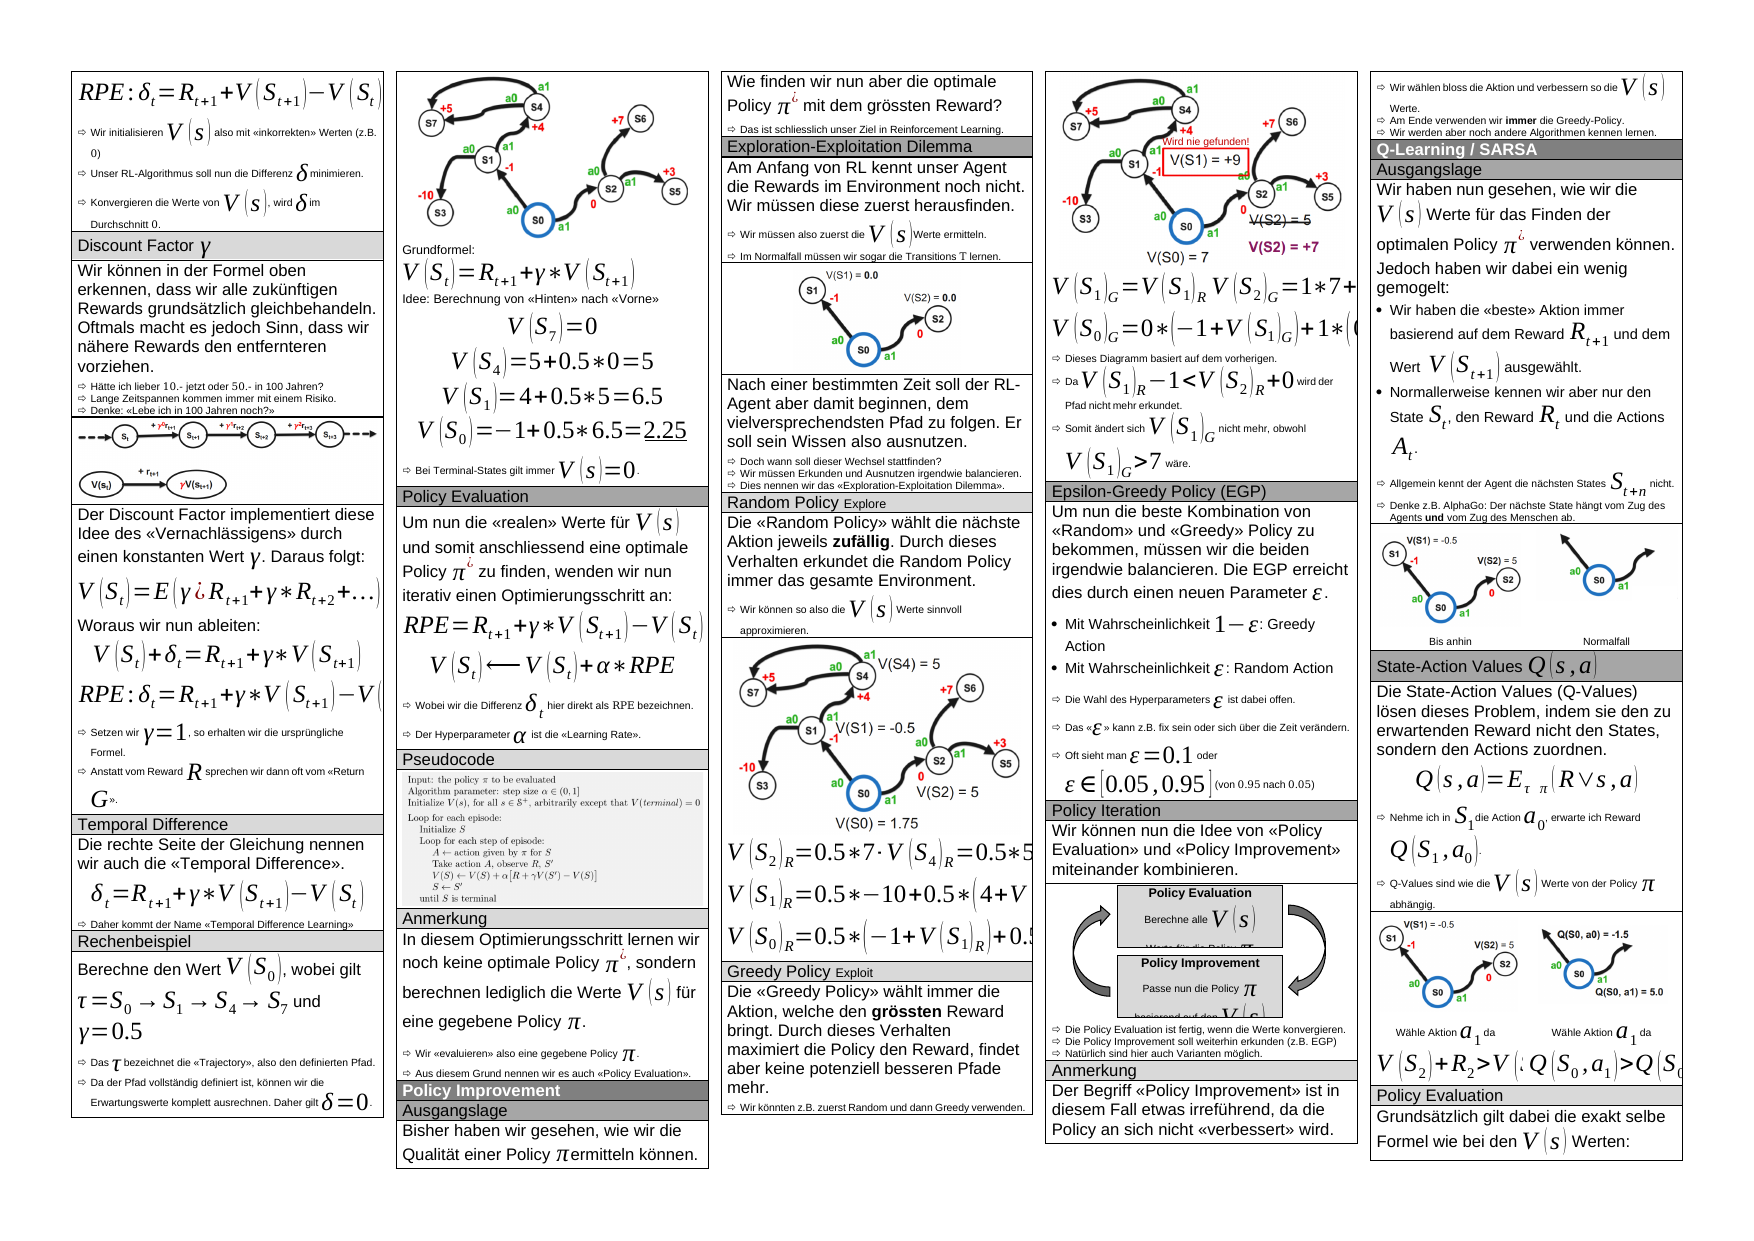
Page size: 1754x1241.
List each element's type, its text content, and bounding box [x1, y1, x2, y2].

table_cell Am Anfang von RL kennt unser Agent die Rewards im Environment noch nicht. Wir müssen diese zuerst herausfinden. Wir müssen also zuerst die Werte ermitteln. Im Normalfall müssen wir sogar die Transitions T lernen. [722, 158, 1032, 262]
table_cell Policy Evaluation [397, 487, 708, 506]
table_cell [1371, 912, 1523, 1017]
table_cell Bis anhin [1371, 636, 1530, 649]
picture [1058, 73, 1345, 269]
table_cell Normalfall [1530, 636, 1682, 649]
table_cell Um nun die «realen» Werte für und somit anschliessend eine optimale Policy zu finden, wenden wir nun iterativ einen Optimierungsschritt an: Wobei wir die Differenz hier direkt als RPE bezeichnen. Der Hyperparameter ist die «Learning Rate». [397, 507, 708, 749]
table_cell Ausgangslage [397, 1101, 708, 1120]
picture [733, 639, 1021, 835]
table_cell Policy Improvement [397, 1081, 708, 1100]
picture [1376, 917, 1519, 1012]
table_cell [1523, 912, 1682, 1017]
table_cell [1046, 310, 1357, 352]
table_cell Die «Greedy Policy» wählt immer die Aktion, welche den grössten Reward bringt. Durch dieses Verhalten maximiert die Policy den Reward, findet aber keine potenziell besseren Pfade mehr. Wir könnten z.B. zuerst Random und dann Greedy verwenden. [722, 982, 1032, 1113]
table_cell Anmerkung [397, 909, 708, 928]
table_cell Grundsätzlich gilt dabei die exakt selbe Formel wie bei den Werten: Woraus wir nun den RPE sowie den Optimierungsschritt ableiten können: [1371, 1106, 1682, 1160]
table_cell Berechne den Wert , wobei gilt und Das bezeichnet die «Trajectory», also den definierten Pfad. Da der Pfad vollständig definiert ist, können wir die Erwartungswerte komplett ausrechnen. Daher gilt . [72, 952, 383, 1117]
table_cell [1205, 271, 1357, 310]
table_cell [1046, 72, 1357, 271]
table_cell Die rechte Seite der Gleichung nennen wir auch die «Temporal Difference». Daher kommt der Name «Temporal Difference Learning» [72, 835, 383, 930]
table_cell [1046, 884, 1357, 954]
picture [1536, 526, 1678, 601]
table_cell [722, 837, 880, 876]
table_cell Random Policy Explore [722, 493, 1032, 512]
picture [1537, 925, 1668, 1004]
table_cell Ausgangslage [1371, 160, 1682, 179]
picture [793, 265, 961, 372]
table_cell Grundformel: Idee: Berechnung von «Hinten» nach «Vorne» Bei Terminal-States gilt immer . [397, 72, 708, 486]
table_cell State-Action Values [1371, 651, 1682, 681]
table_cell In diesem Optimierungsschritt lernen wir noch keine optimale Policy , sondern berechnen lediglich die Werte für eine gegebene Policy . Wir «evaluieren» also eine gegebene Policy . Aus diesem Grund nennen wir es auch «Policy Evaluation». [397, 929, 708, 1079]
table_cell [1046, 271, 1205, 310]
table_cell Wähle Aktion da [1371, 1017, 1523, 1085]
table_cell [397, 770, 708, 908]
table_cell Der Begriff «Policy Improvement» ist in diesem Fall etwas irreführend, da die Policy an sich nicht «verbessert» wird. Wir wählen bloss die Aktion und verbessern so die Werte. Am Ende verwenden wir immer die Greedy-Policy. Wir werden aber noch andere Algorithmen kennen lernen. [1371, 72, 1682, 139]
table_cell Wir können in der Formel oben erkennen, dass wir alle zukünftigen Rewards grundsätzlich gleichbehandeln. Oftmals macht es jedoch Sinn, dass wir nähere Rewards den entfernteren vorziehen. Hätte ich lieber 10.- jetzt oder 50.- in 100 Jahren? Lange Zeitspannen kommen immer mit einem Risiko. Denke: «Lebe ich in 100 Jahren noch?» [72, 261, 383, 416]
table_cell Die Policy Evaluation ist fertig, wenn die Werte konvergieren. Die Policy Improvement soll weiterhin erkunden (z.B. EGP) Natürlich sind hier auch Varianten möglich. [1046, 1024, 1357, 1060]
table_cell Temporal Difference [72, 815, 383, 834]
table_cell Anmerkung [1046, 1061, 1357, 1080]
table_cell Der Begriff «Policy Improvement» ist in diesem Fall etwas irreführend, da die Policy an sich nicht «verbessert» wird. Wir wählen bloss die Aktion und verbessern so die Werte. Am Ende verwenden wir immer die Greedy-Policy. Wir werden aber noch andere Algorithmen kennen lernen. [1046, 1081, 1357, 1143]
table_cell Wir können nun die Idee von «Policy Evaluation» und «Policy Improvement» miteinander kombinieren. [1046, 821, 1357, 883]
table_cell Die State-Action Values (Q-Values) lösen dieses Problem, indem sie den zu erwartenden Reward nicht den States, sondern den Actions zuordnen. Nehme ich in die Action , erwarte ich Reward . Q-Values sind wie die Werte von der Policy abhängig. [1371, 682, 1682, 911]
table_cell Bisher haben wir gesehen, wie wir die Qualität einer Policy ermitteln können. Wie finden wir nun aber die optimale Policy mit dem grössten Reward? Das ist schliesslich unser Ziel in Reinforcement Learning. [397, 1121, 708, 1168]
table_cell Dieses Diagramm basiert auf dem vorherigen. Da wird der Pfad nicht mehr erkundet. Somit ändert sich nicht mehr, obwohl wäre. [1046, 353, 1357, 481]
table_cell [880, 837, 1032, 876]
picture [416, 73, 688, 241]
table_cell Exploration-Exploitation Dilemma [722, 137, 1032, 156]
table_cell Um nun die beste Kombination von «Random» und «Greedy» Policy zu bekommen, müssen wir die beiden irgendwie balancieren. Die EGP erreicht dies durch einen neuen Parameter . Mit Wahrscheinlichkeit : Greedy Action Mit Wahrscheinlichkeit : Random Action Die Wahl des Hyperparameters ist dabei offen. Das «» kann z.B. fix sein oder sich über die Zeit verändern. Oft sieht man oder (von 0.95 nach 0.05) [1046, 502, 1357, 800]
table_cell Bisher haben wir gesehen, wie wir die Qualität einer Policy ermitteln können. Wie finden wir nun aber die optimale Policy mit dem grössten Reward? Das ist schliesslich unser Ziel in Reinforcement Learning. [722, 72, 1032, 136]
picture [402, 772, 704, 906]
table_cell Rechenbeispiel [72, 931, 383, 951]
picture [77, 419, 379, 502]
table_cell Policy Iteration [1046, 801, 1357, 820]
table_cell Wir haben nun gesehen, wie wir die Werte für das Finden der optimalen Policy verwenden können. Jedoch haben wir dabei ein wenig gemogelt: Wir haben die «beste» Aktion immer basierend auf dem Reward und dem Wert ausgewählt. Normallerweise kennen wir aber nur den State , den Reward und die Actions . Allgemein kennt der Agent die nächsten States nicht. Denke z.B. AlphaGo: Der nächste State hängt vom Zug des Agents und vom Zug des Menschen ab. [1371, 180, 1682, 523]
table_cell [72, 418, 383, 503]
table_cell [722, 876, 1032, 961]
table_cell Policy Evaluation [1371, 1086, 1682, 1105]
table_cell [1371, 524, 1530, 636]
table_cell Der Discount Factor implementiert diese Idee des «Vernachlässigens» durch einen konstanten Wert . Daraus folgt: Woraus wir nun ableiten: Setzen wir , so erhalten wir die ursprüngliche Formel. Anstatt vom Reward sprechen wir dann oft vom «Return ». [72, 505, 383, 813]
table_cell Die «Random Policy» wählt die nächste Aktion jeweils zufällig. Durch dieses Verhalten erkundet die Random Policy immer das gesamte Environment. Wir können so also die Werte sinnvoll approximieren. [722, 513, 1032, 637]
table_cell Pseudocode [397, 750, 708, 769]
table_cell [1046, 954, 1357, 1023]
picture [1379, 533, 1522, 627]
table_cell Q-Learning / SARSA [1371, 140, 1682, 159]
table_cell Greedy Policy Exploit [722, 962, 1032, 981]
table_cell Discount Factor [72, 232, 383, 259]
table_cell Epsilon-Greedy Policy (EGP) [1046, 482, 1357, 501]
table_cell [722, 638, 1032, 837]
table_cell Wähle Aktion da [1523, 1017, 1682, 1085]
table_cell [1530, 524, 1682, 636]
table_cell Nach einer bestimmten Zeit soll der RL-Agent aber damit beginnen, dem vielversprechendsten Pfad zu folgen. Er soll sein Wissen also ausnutzen. Doch wann soll dieser Wechsel stattfinden? Wir müssen Erkunden und Ausnutzen irgendwie balancieren. Dies nennen wir das «Exploration-Exploitation Dilemma». [722, 375, 1032, 492]
table_cell [722, 263, 1032, 374]
